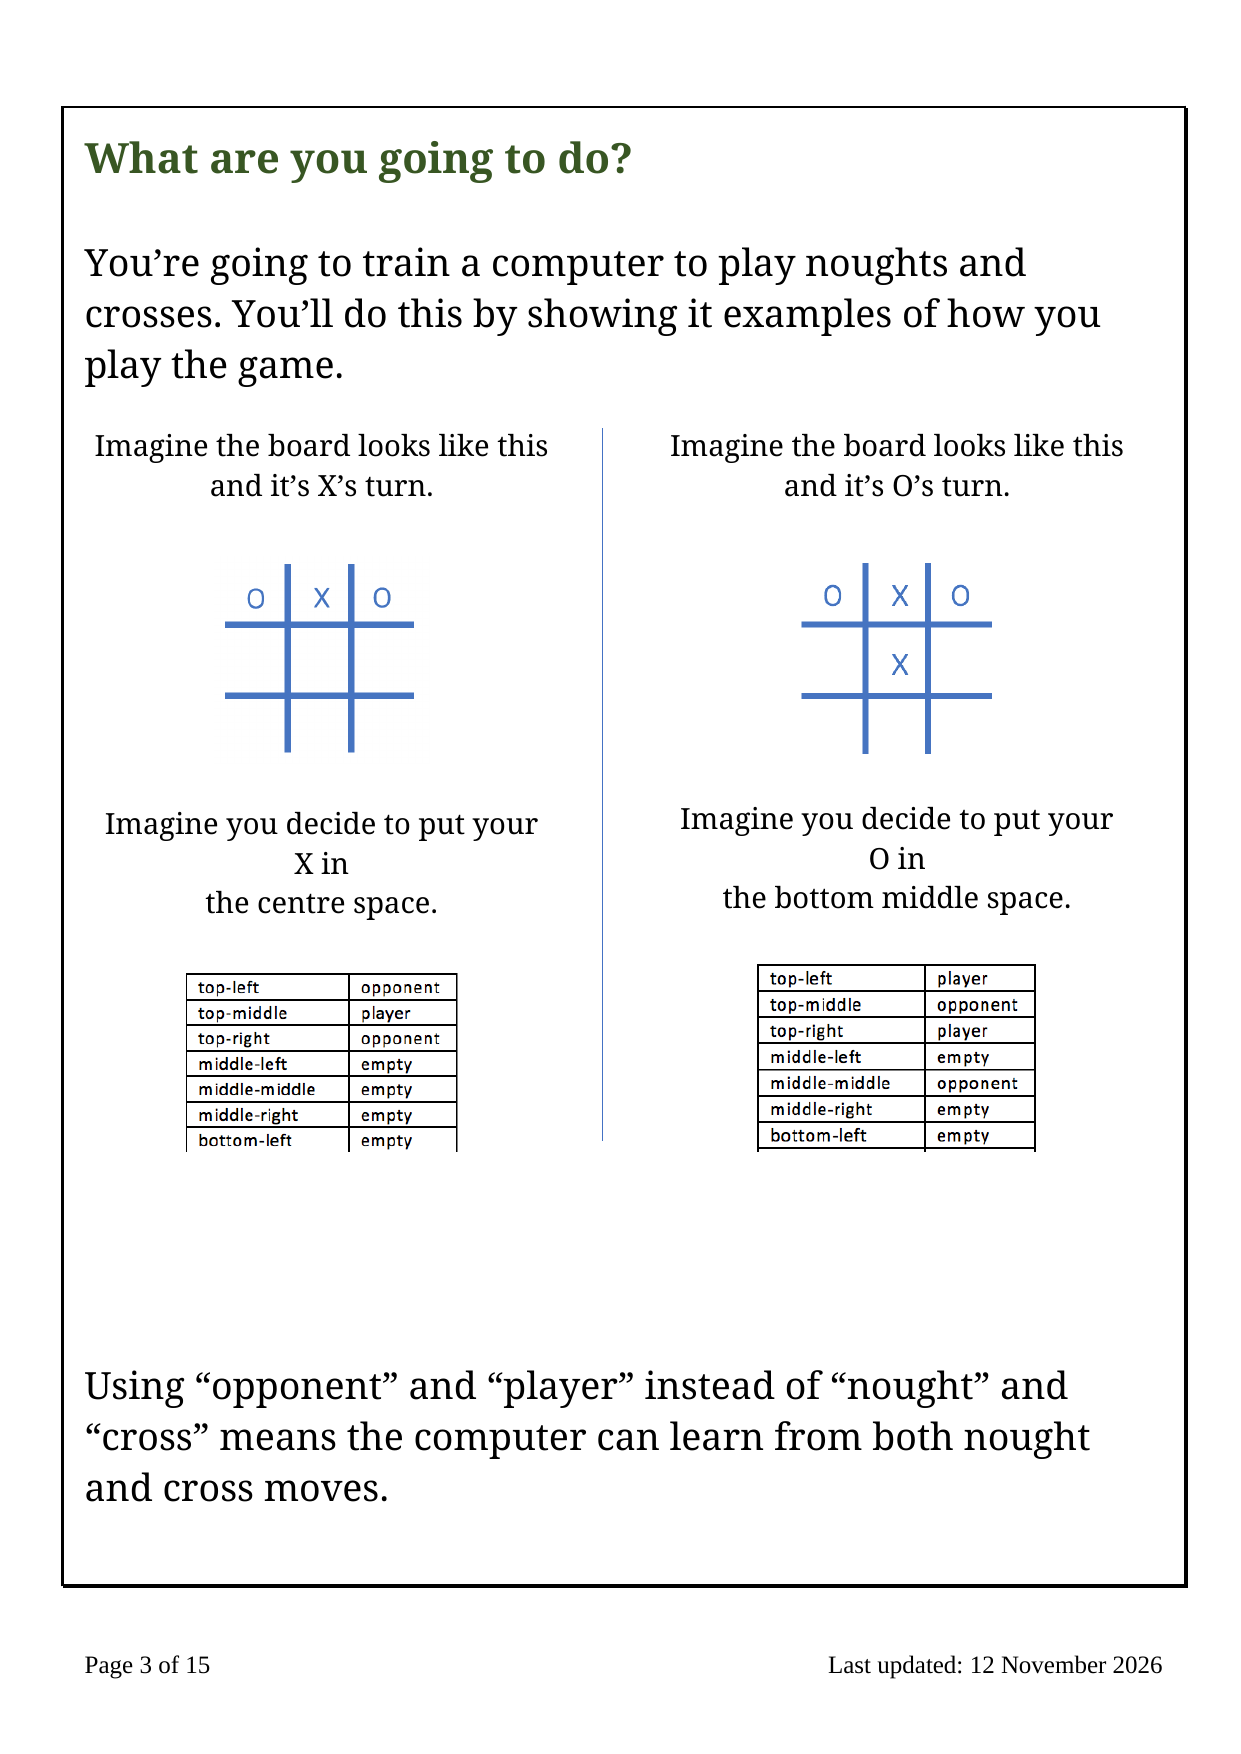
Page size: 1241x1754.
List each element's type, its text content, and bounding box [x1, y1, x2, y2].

text What are you going to do? [64, 108, 1184, 185]
picture [797, 556, 997, 759]
picture [176, 962, 468, 1152]
text Using “opponent” and “player” instead of “nought” and “cross” means the computer can learn from both nought and cross moves. [84, 1359, 1163, 1512]
text You’re going to train a computer to play noughts and crosses. You’ll do this by showing it examples of how you play the game. [84, 236, 1163, 389]
picture [751, 957, 1043, 1152]
picture [213, 556, 430, 764]
